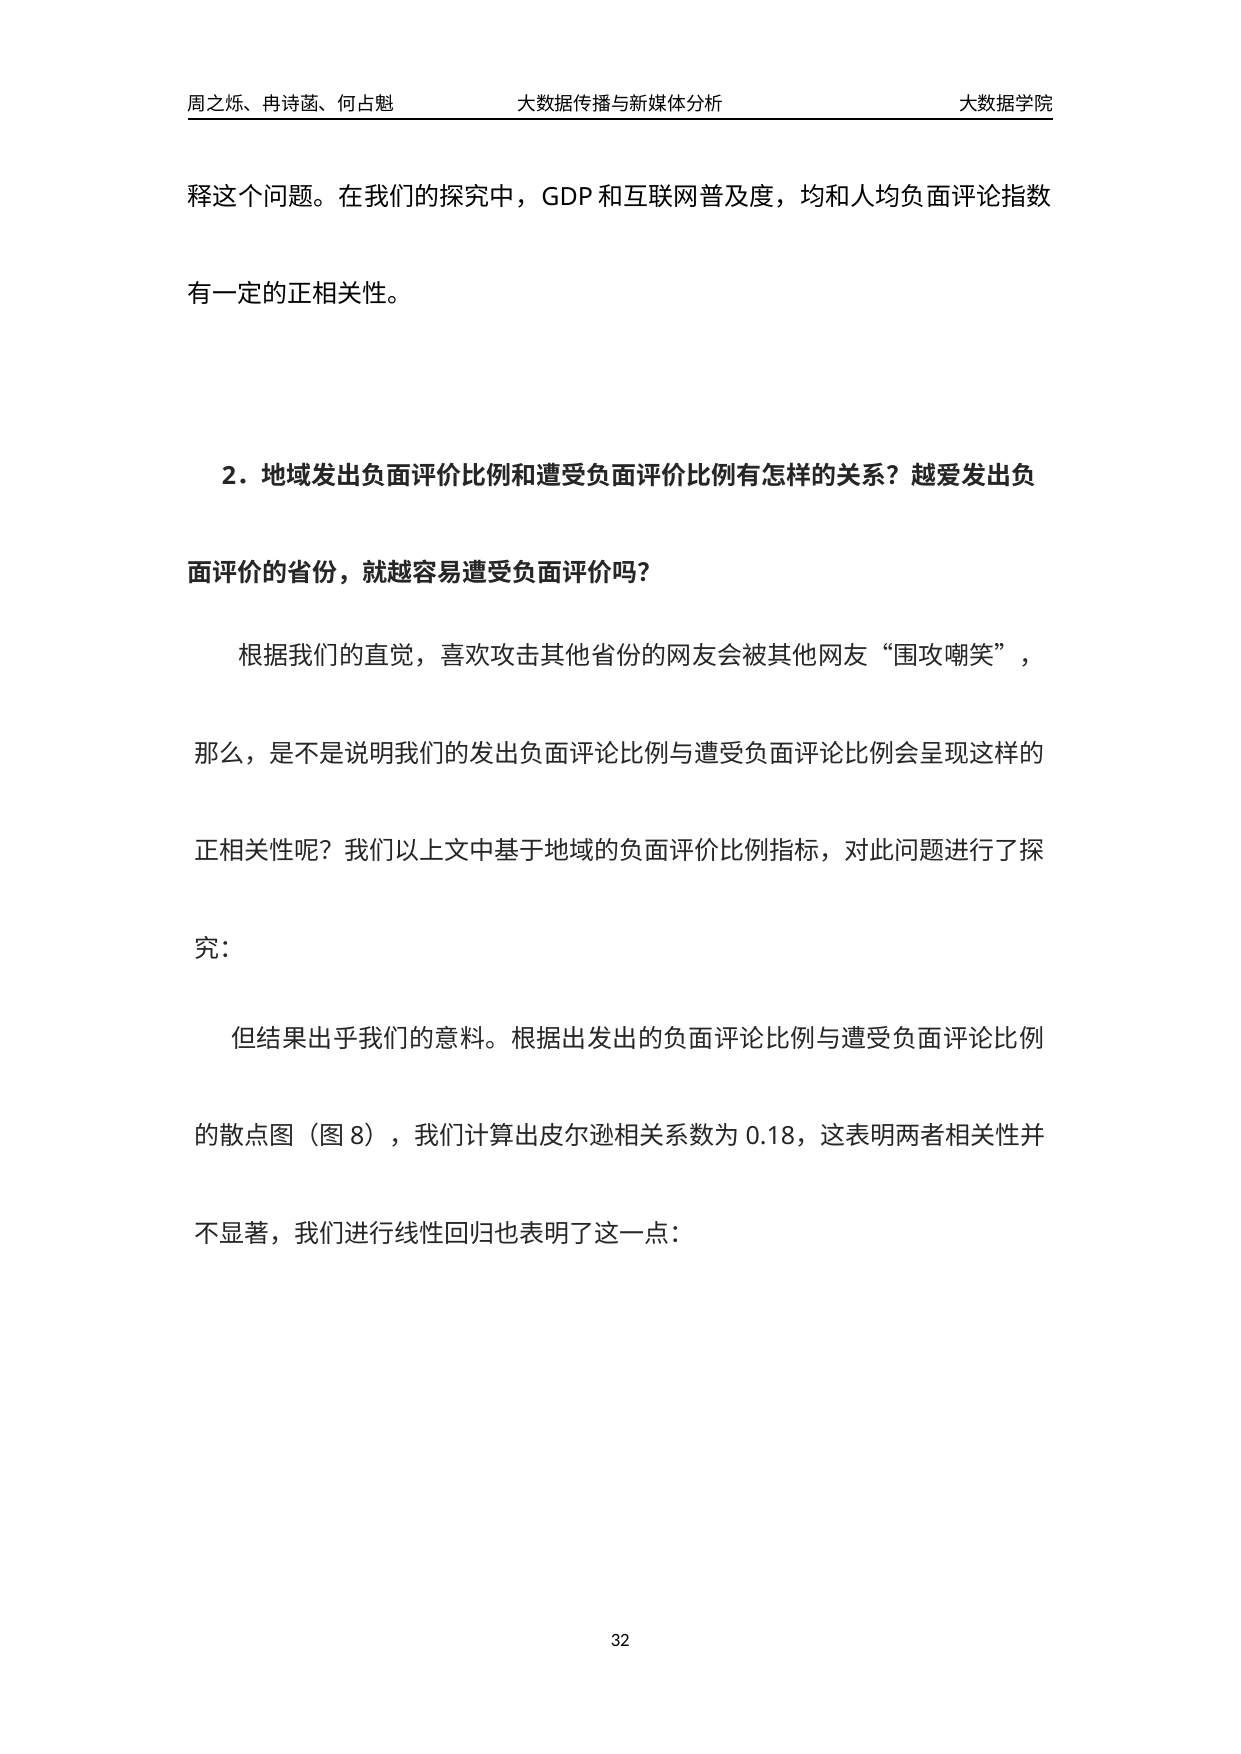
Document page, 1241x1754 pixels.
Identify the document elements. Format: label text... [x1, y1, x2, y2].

text 但结果出乎我们的意料。根据出发出的负面评论比例与遭受负面评论比例的散点图（图8），我们计算出皮尔逊相关系数为0.18，这表明两者相关性并不显著，我们进行线性回归也表明了这一点： [194, 1004, 1046, 1264]
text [187, 162, 1053, 324]
text 根据我们的直觉，喜欢攻击其他省份的网友会被其他网友“围攻嘲笑”，那么，是不是说明我们的发出负面评论比例与遭受负面评论比例会呈现这样的正相关性呢？我们以上文中基于地域的负面评价比例指标，对此问题进行了探究： [194, 621, 1046, 979]
text 2．地域发出负面评价比例和遭受负面评价比例有怎样的关系？越爱发出负面评价的省份，就越容易遭受负面评价吗？ [187, 441, 1053, 603]
